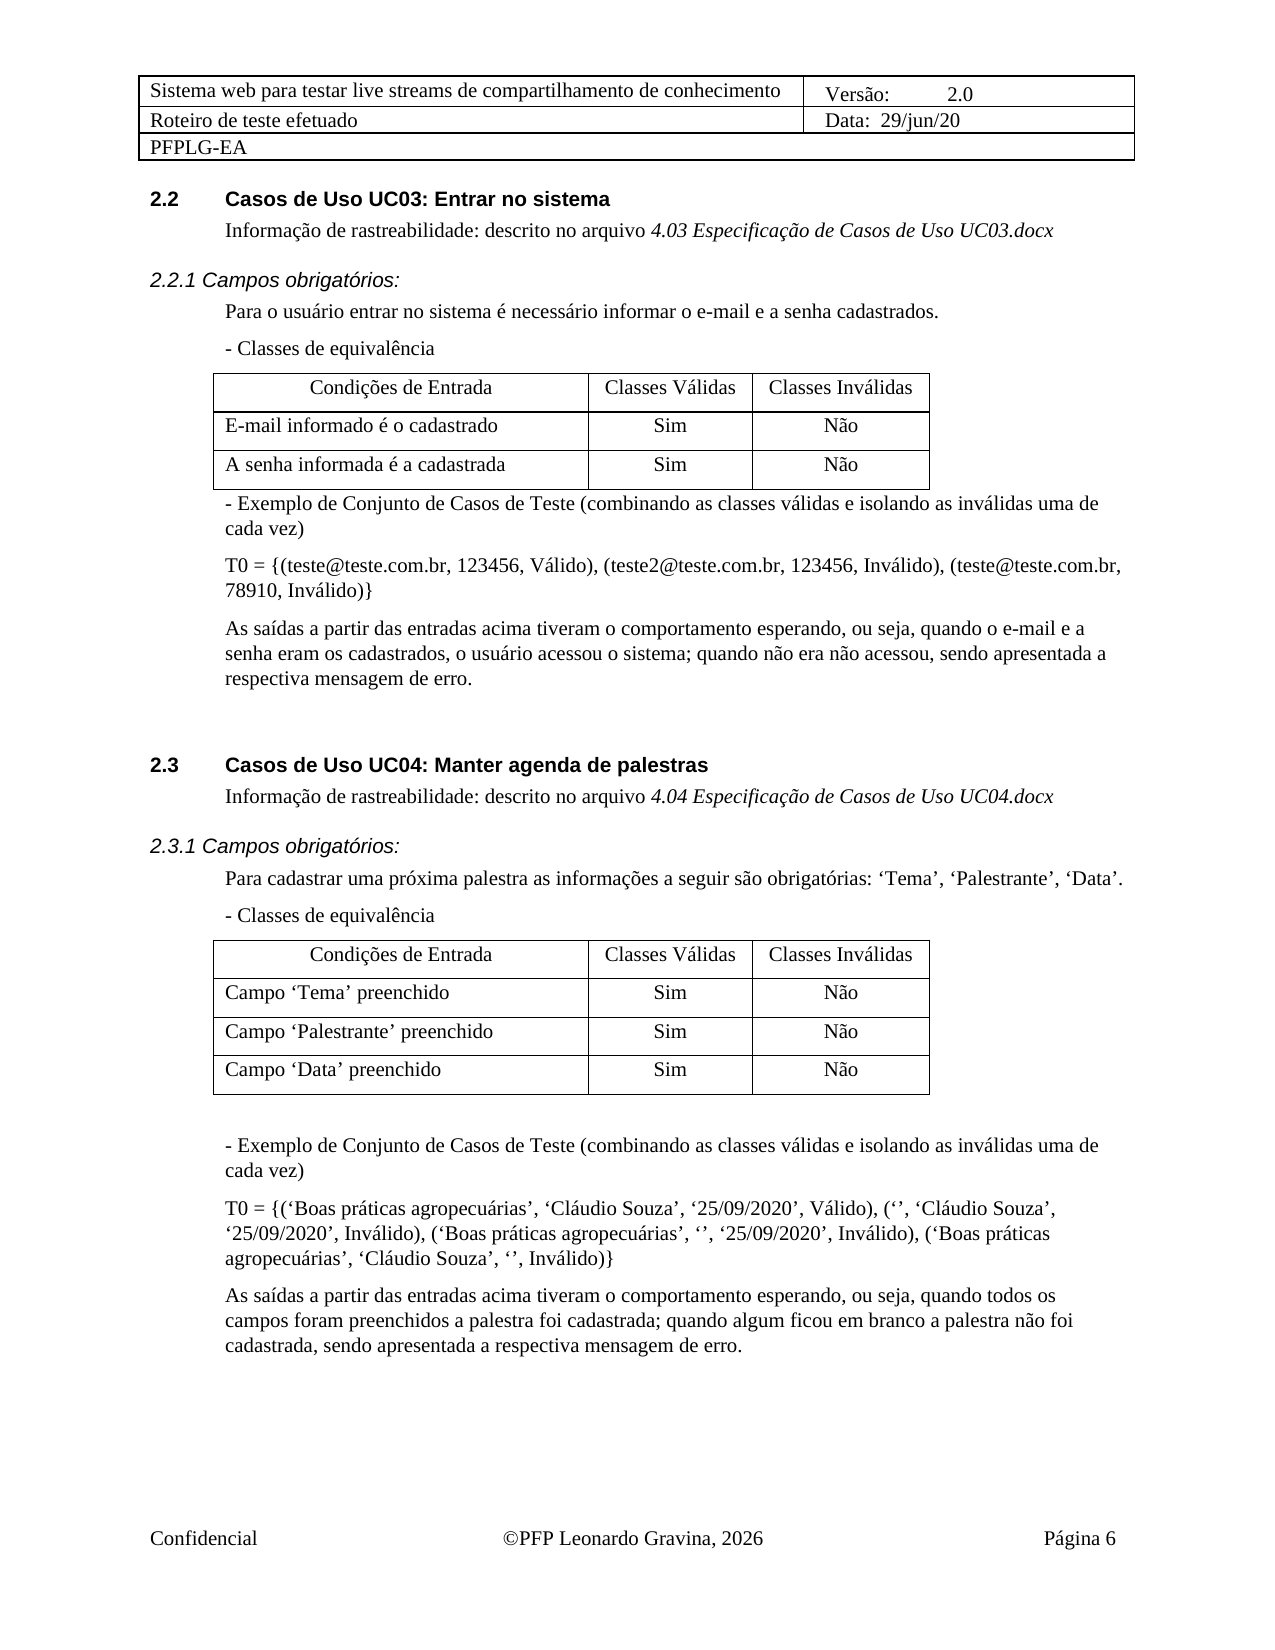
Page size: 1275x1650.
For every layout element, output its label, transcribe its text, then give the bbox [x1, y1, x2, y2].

subtitle 2.3.1 Campos obrigatórios: [150, 833, 1125, 858]
table_cell E-mail informado é o cadastrado [214, 413, 588, 450]
table_cell Não [753, 413, 929, 450]
text T0 = {(‘Boas práticas agropecuárias’, ‘Cláudio Souza’, ‘25/09/2020’, Válido), (‘’, ‘Cláudio Souza’, ‘25/09/2020’, Inválido), (‘Boas práticas agropecuárias’, ‘’, ‘25/09/2020’, Inválido), (‘Boas práticas agropecuárias’, ‘Cláudio Souza’, ‘’, Inválido)} [225, 1195, 1125, 1270]
text - Exemplo de Conjunto de Casos de Teste (combinando as classes válidas e isolando as inválidas uma de cada vez) [225, 1132, 1125, 1182]
table_cell Sim [589, 1056, 752, 1094]
table_cell A senha informada é a cadastrada [214, 451, 588, 488]
table_cell Campo ‘Tema’ preenchido [214, 979, 588, 1017]
table_cell Sim [589, 451, 752, 488]
subtitle 2.3 Casos de Uso UC04: Manter agenda de palestras [150, 752, 1125, 777]
table_cell Sim [589, 1018, 752, 1055]
table_cell Não [753, 451, 929, 488]
text - Exemplo de Conjunto de Casos de Teste (combinando as classes válidas e isolando as inválidas uma de cada vez) [225, 489, 1125, 539]
text Informação de rastreabilidade: descrito no arquivo 4.04 Especificação de Casos de Uso UC04.docx [225, 783, 1125, 808]
table_cell Sim [589, 413, 752, 450]
text As saídas a partir das entradas acima tiveram o comportamento esperando, ou seja, quando todos os campos foram preenchidos a palestra foi cadastrada; quando algum ficou em branco a palestra não foi cadastrada, sendo apresentada a respectiva mensagem de erro. [225, 1282, 1125, 1357]
table_cell Campo ‘Data’ preenchido [214, 1056, 588, 1094]
table_cell Não [753, 1056, 929, 1094]
table_cell Sim [589, 979, 752, 1017]
table_cell Não [753, 1018, 929, 1055]
text - Classes de equivalência [225, 902, 1125, 927]
table_header Classes Inválidas [753, 941, 929, 978]
table_header Classes Válidas [589, 374, 752, 411]
subtitle 2.2.1 Campos obrigatórios: [150, 267, 1125, 292]
text - Classes de equivalência [225, 335, 1125, 360]
text T0 = {(teste@teste.com.br, 123456, Válido), (teste2@teste.com.br, 123456, Inválido), (teste@teste.com.br, 78910, Inválido)} [225, 552, 1125, 602]
text Para o usuário entrar no sistema é necessário informar o e-mail e a senha cadastrados. [225, 298, 1125, 323]
table_cell Campo ‘Palestrante’ preenchido [214, 1018, 588, 1055]
table_header Classes Válidas [589, 941, 752, 978]
table_header Classes Inválidas [753, 374, 929, 411]
table_header Condições de Entrada [214, 941, 588, 978]
text Informação de rastreabilidade: descrito no arquivo 4.03 Especificação de Casos de Uso UC03.docx [225, 217, 1125, 242]
table_cell Não [753, 979, 929, 1017]
text Para cadastrar uma próxima palestra as informações a seguir são obrigatórias: ‘Tema’, ‘Palestrante’, ‘Data’. [225, 864, 1125, 889]
subtitle 2.2 Casos de Uso UC03: Entrar no sistema [150, 185, 1125, 210]
text As saídas a partir das entradas acima tiveram o comportamento esperando, ou seja, quando o e-mail e a senha eram os cadastrados, o usuário acessou o sistema; quando não era não acessou, sendo apresentada a respectiva mensagem de erro. [225, 614, 1125, 689]
table_header Condições de Entrada [214, 374, 588, 411]
